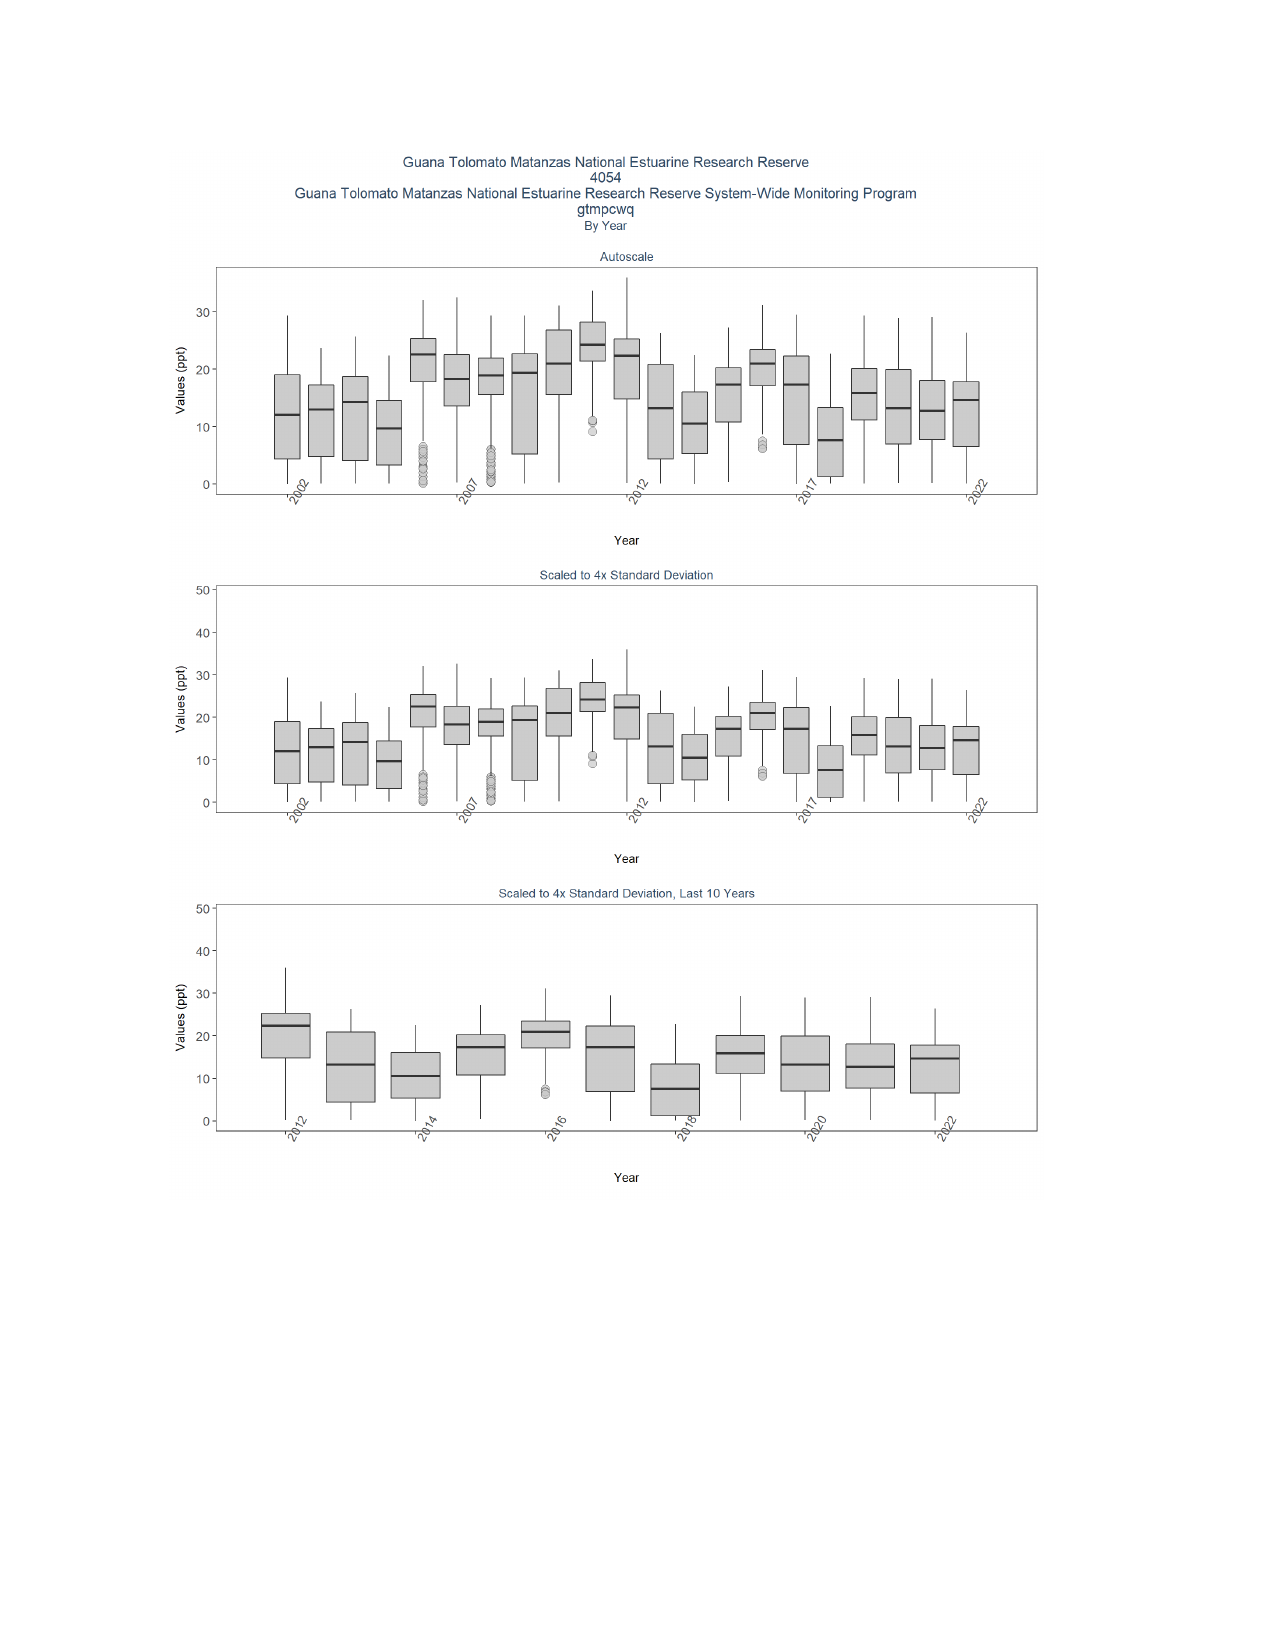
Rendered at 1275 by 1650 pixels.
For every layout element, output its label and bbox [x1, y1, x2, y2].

picture [168, 150, 1044, 1200]
